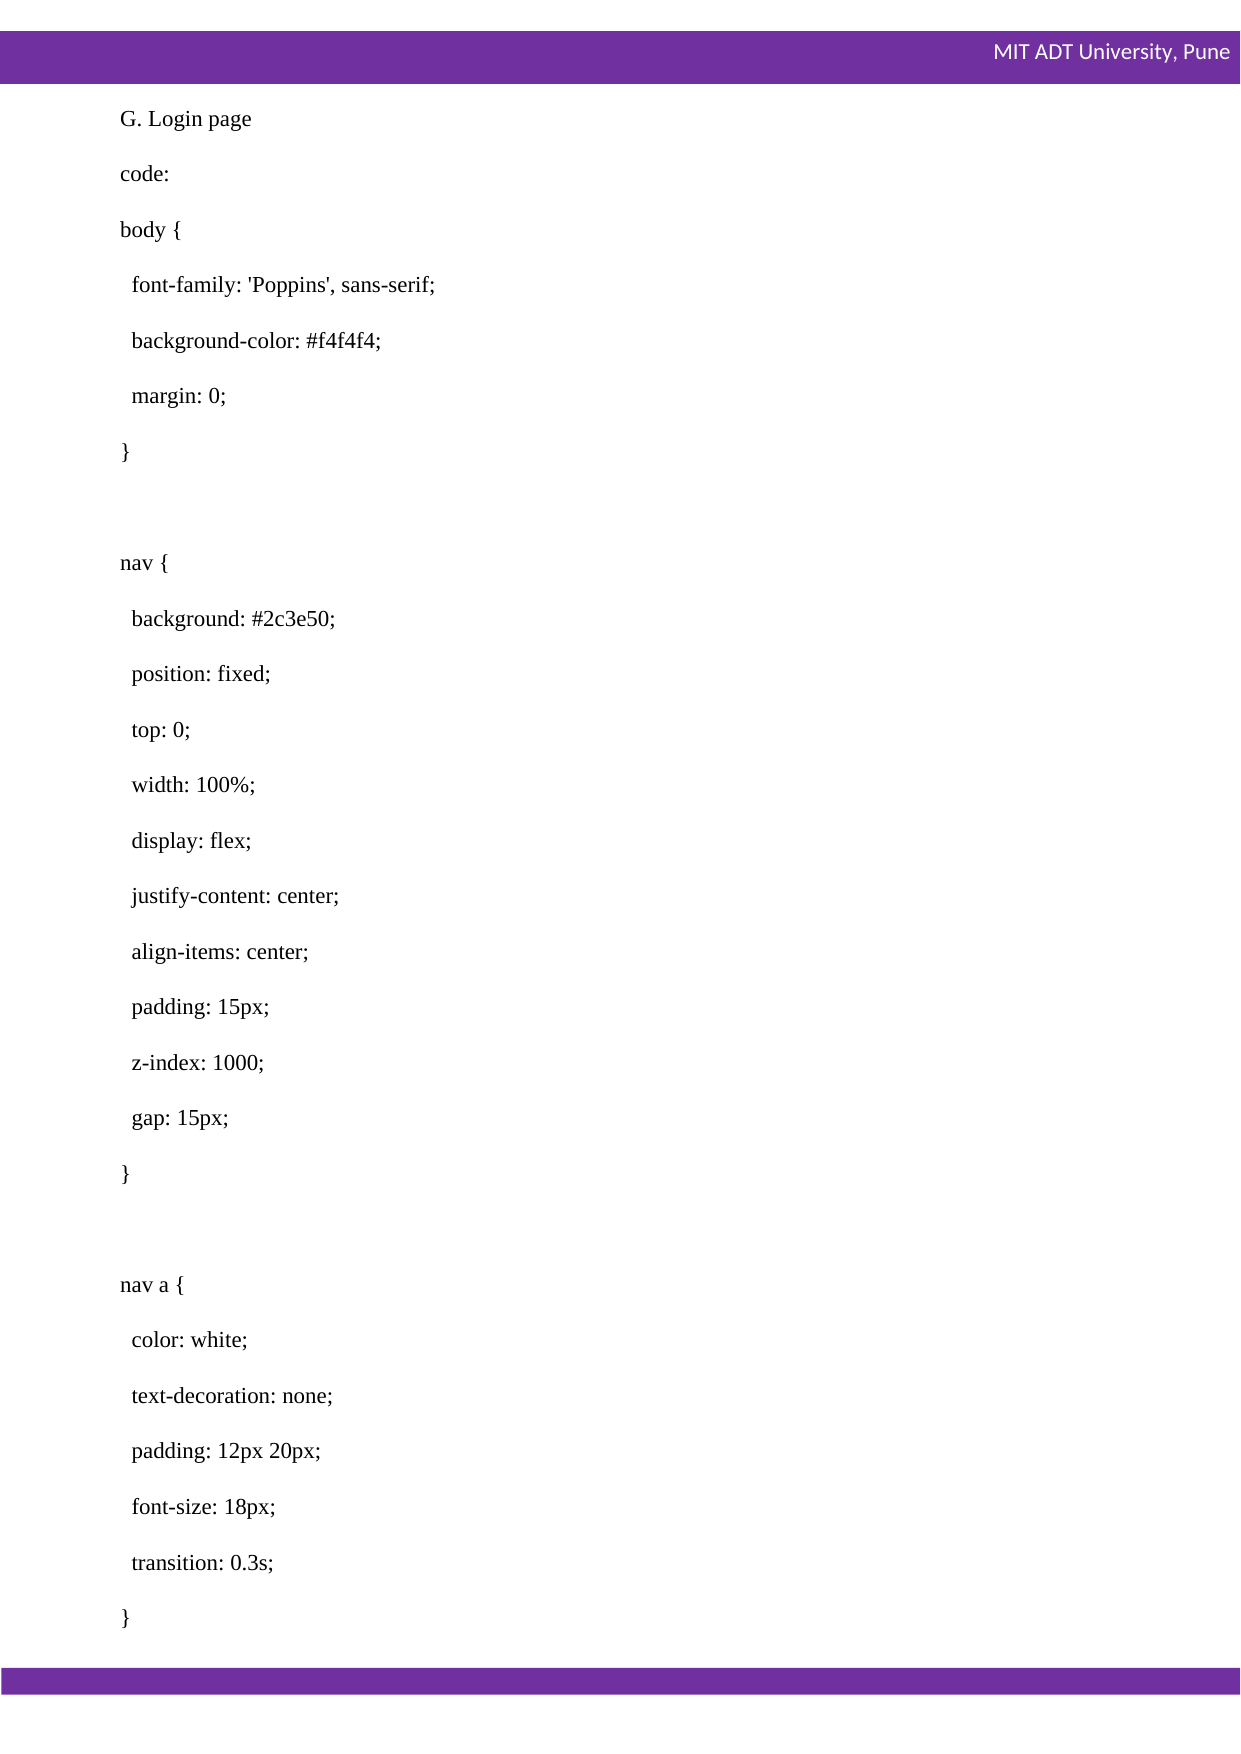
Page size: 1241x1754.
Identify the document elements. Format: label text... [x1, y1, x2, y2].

text background: #2c3e50; [120, 605, 1195, 631]
text } [120, 1160, 1195, 1186]
text padding: 15px; [120, 993, 1195, 1020]
text color: white; [120, 1326, 1195, 1353]
text z-index: 1000; [120, 1049, 1195, 1075]
text font-size: 18px; [120, 1493, 1195, 1519]
text } [120, 1604, 1195, 1630]
text body { [120, 216, 1195, 242]
text nav { [120, 549, 1195, 576]
text G. Login page [120, 105, 1195, 131]
text position: fixed; [120, 660, 1195, 687]
text justify-content: center; [120, 882, 1195, 909]
text gap: 15px; [120, 1104, 1195, 1131]
text } [120, 438, 1195, 464]
text margin: 0; [120, 383, 1195, 409]
text nav a { [120, 1271, 1195, 1297]
text code: [120, 161, 1195, 187]
text display: flex; [120, 827, 1195, 853]
text top: 0; [120, 716, 1195, 742]
text text-decoration: none; [120, 1382, 1195, 1408]
text background-color: #f4f4f4; [120, 327, 1195, 353]
text transition: 0.3s; [120, 1548, 1195, 1575]
text align-items: center; [120, 938, 1195, 964]
text font-family: 'Poppins', sans-serif; [120, 272, 1195, 298]
text width: 100%; [120, 771, 1195, 798]
text padding: 12px 20px; [120, 1437, 1195, 1464]
